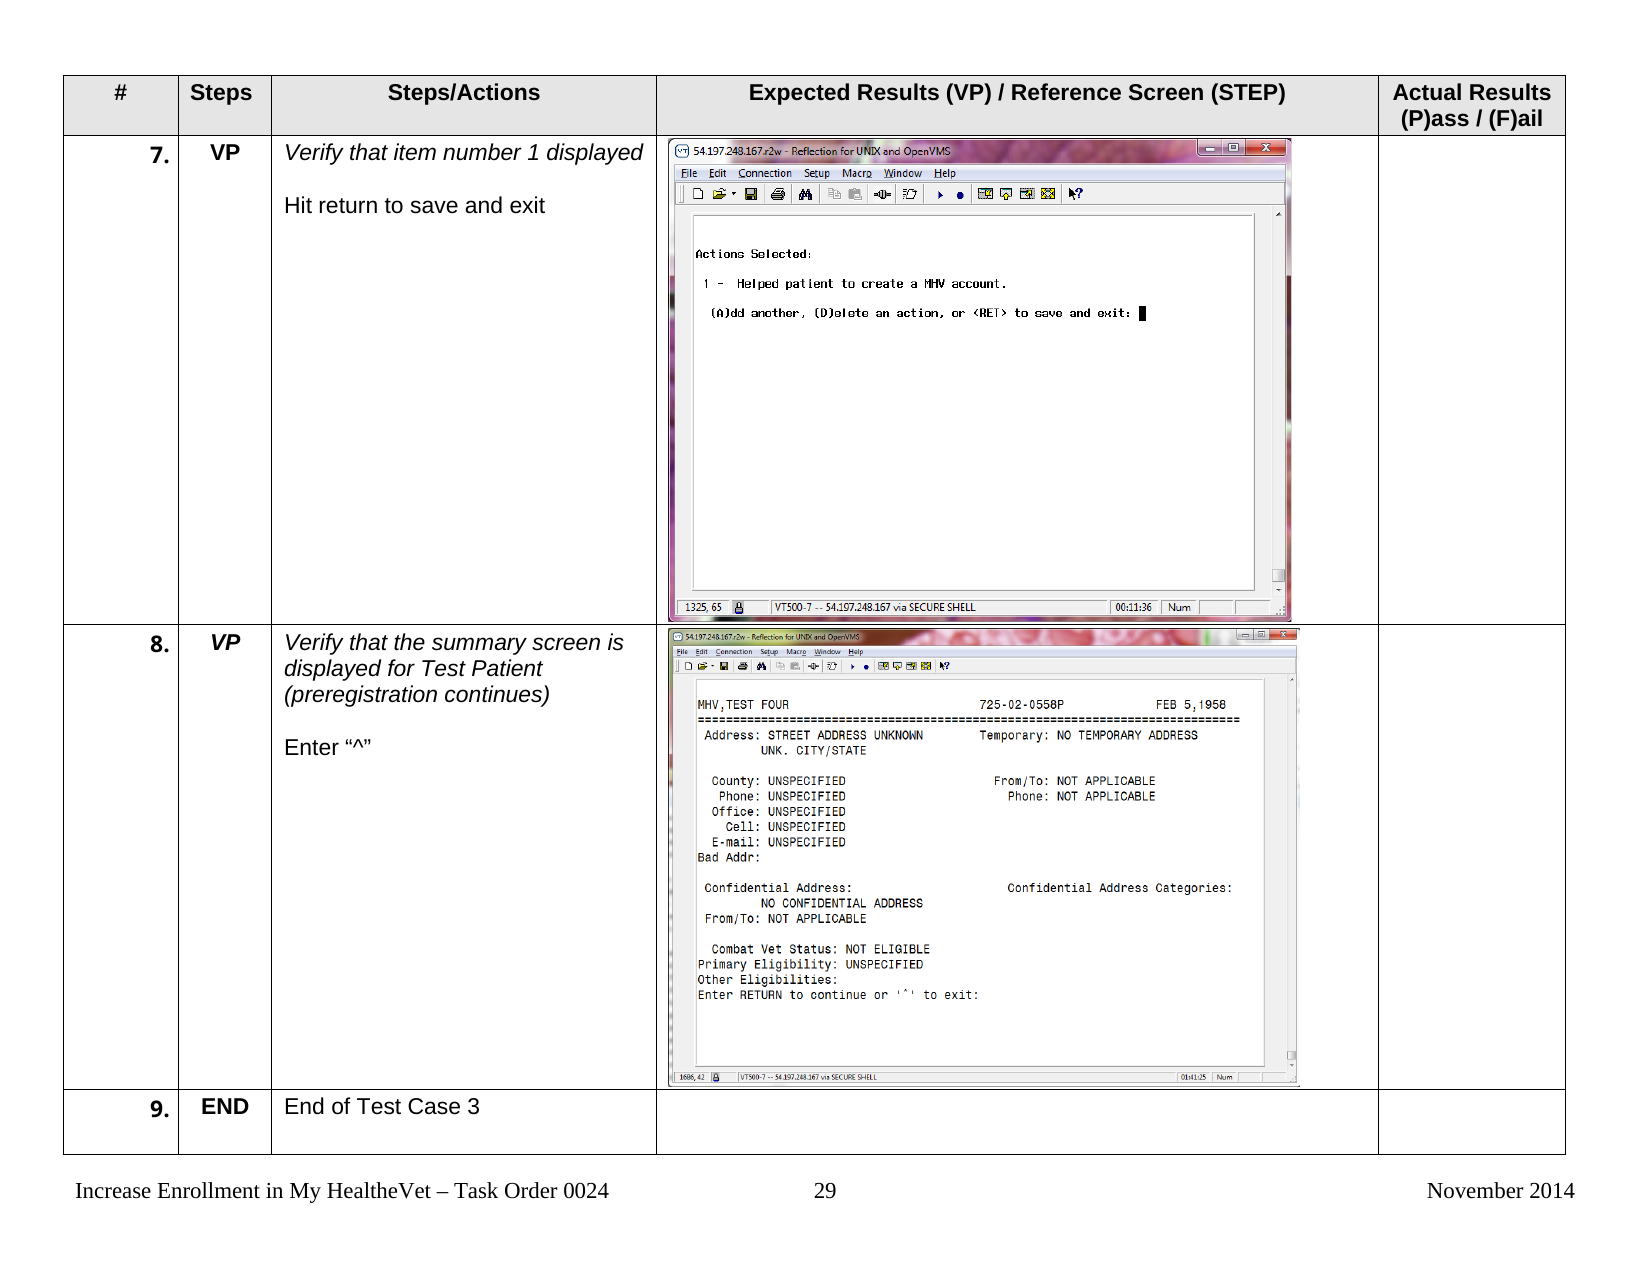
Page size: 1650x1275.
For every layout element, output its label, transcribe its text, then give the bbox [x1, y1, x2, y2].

picture [668, 628, 1300, 1087]
table_cell [64, 1090, 178, 1154]
table_cell VP [179, 136, 271, 624]
table_cell VP [179, 625, 271, 1089]
table_cell Verify that item number 1 displayed Hit return to save and exit [272, 136, 656, 624]
picture [668, 138, 1292, 622]
table_header # [64, 76, 178, 135]
table_cell [1379, 136, 1565, 624]
table_header Actual Results (P)ass / (F)ail [1379, 76, 1565, 135]
table_cell [657, 625, 1378, 1089]
table_cell [64, 625, 178, 1089]
table_cell [1379, 625, 1565, 1089]
table_cell End of Test Case 3 [272, 1090, 656, 1154]
table_cell Verify that the summary screen is displayed for Test Patient (preregistration continues) Enter “^” [272, 625, 656, 1089]
table_header Expected Results (VP) / Reference Screen (STEP) [657, 76, 1378, 135]
table_header Steps/Actions [272, 76, 656, 135]
table_cell [657, 136, 1378, 624]
table_cell [657, 1090, 1378, 1154]
table_cell [64, 136, 178, 624]
table_cell END [179, 1090, 271, 1154]
table_cell [1379, 1090, 1565, 1154]
table_header Steps [179, 76, 271, 135]
